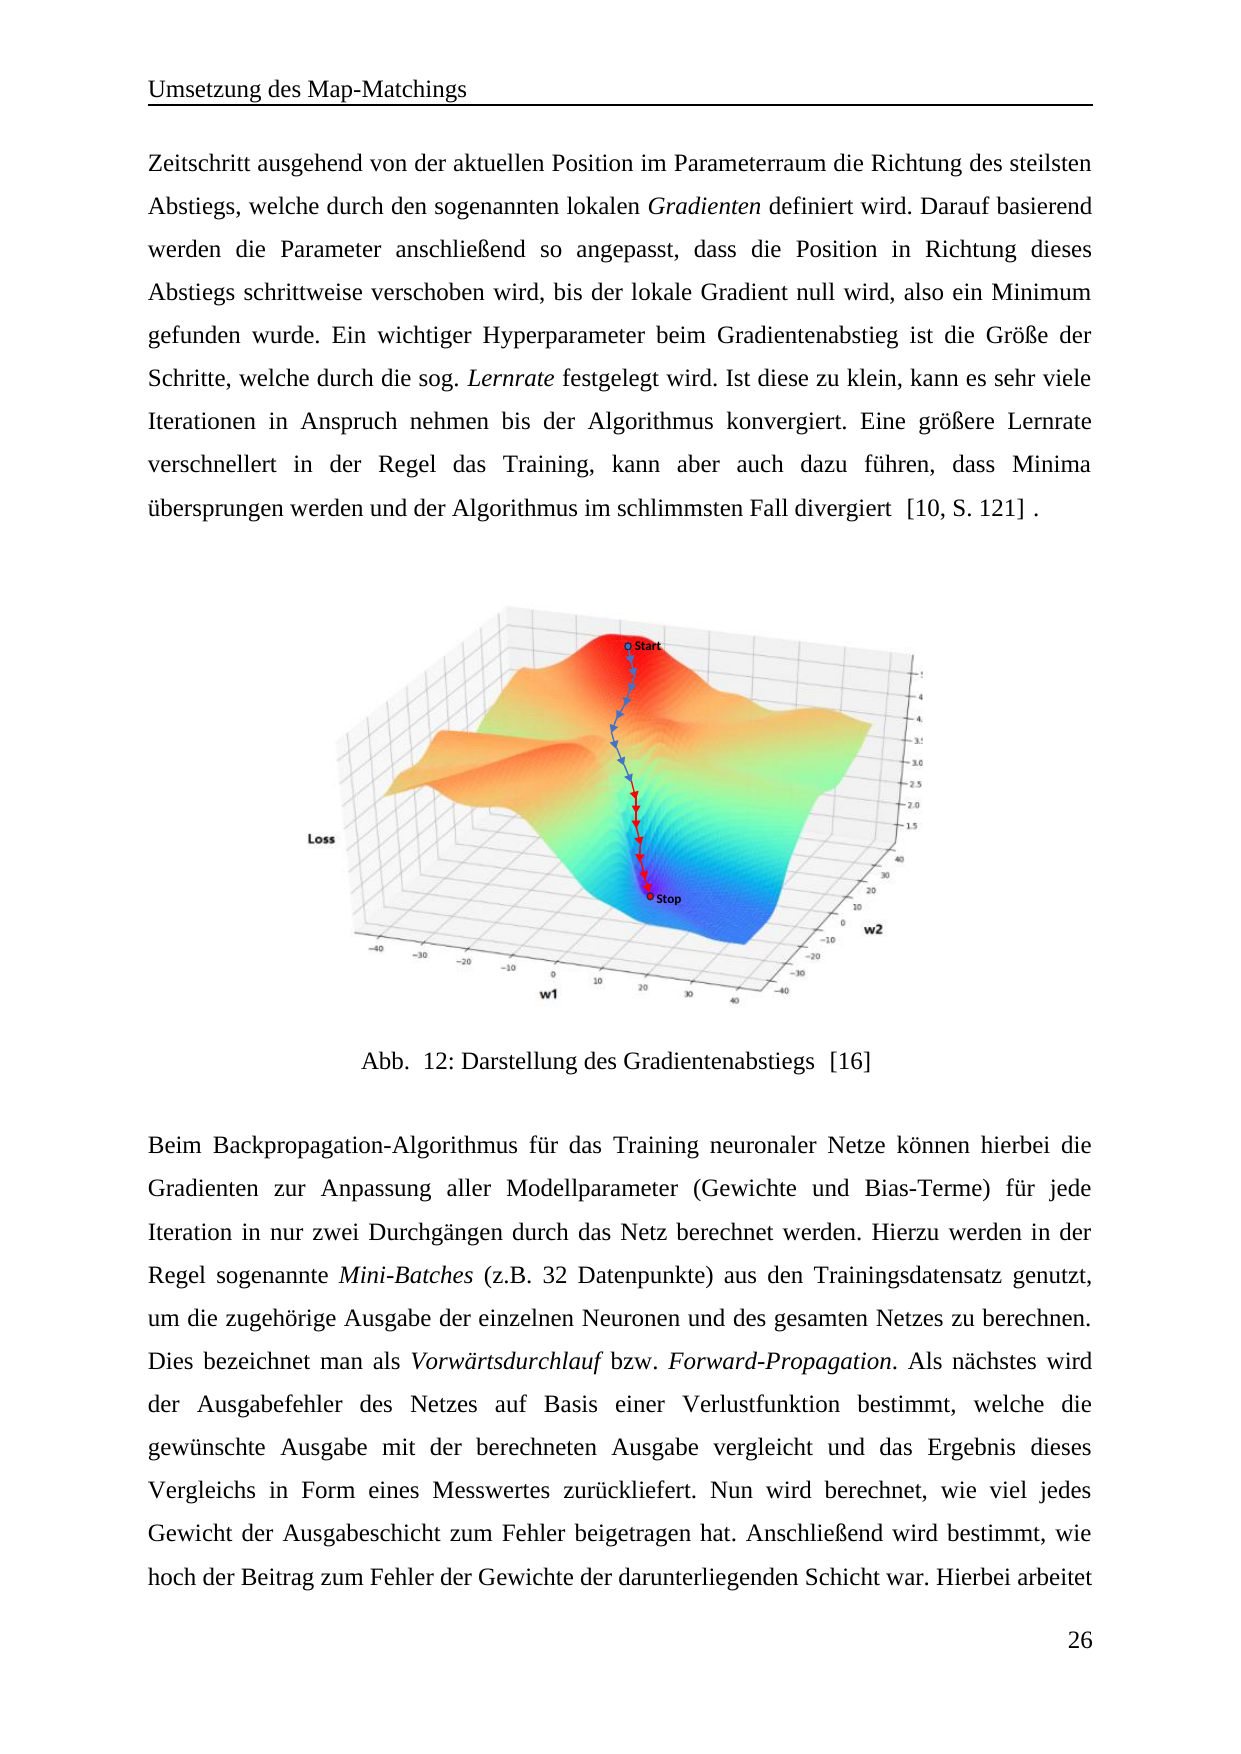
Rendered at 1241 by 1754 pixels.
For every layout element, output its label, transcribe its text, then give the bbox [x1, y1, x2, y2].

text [148, 148, 1093, 521]
text Abb. : Darstellung des Gradientenabstiegs [148, 1046, 1093, 1075]
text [148, 1130, 1093, 1590]
